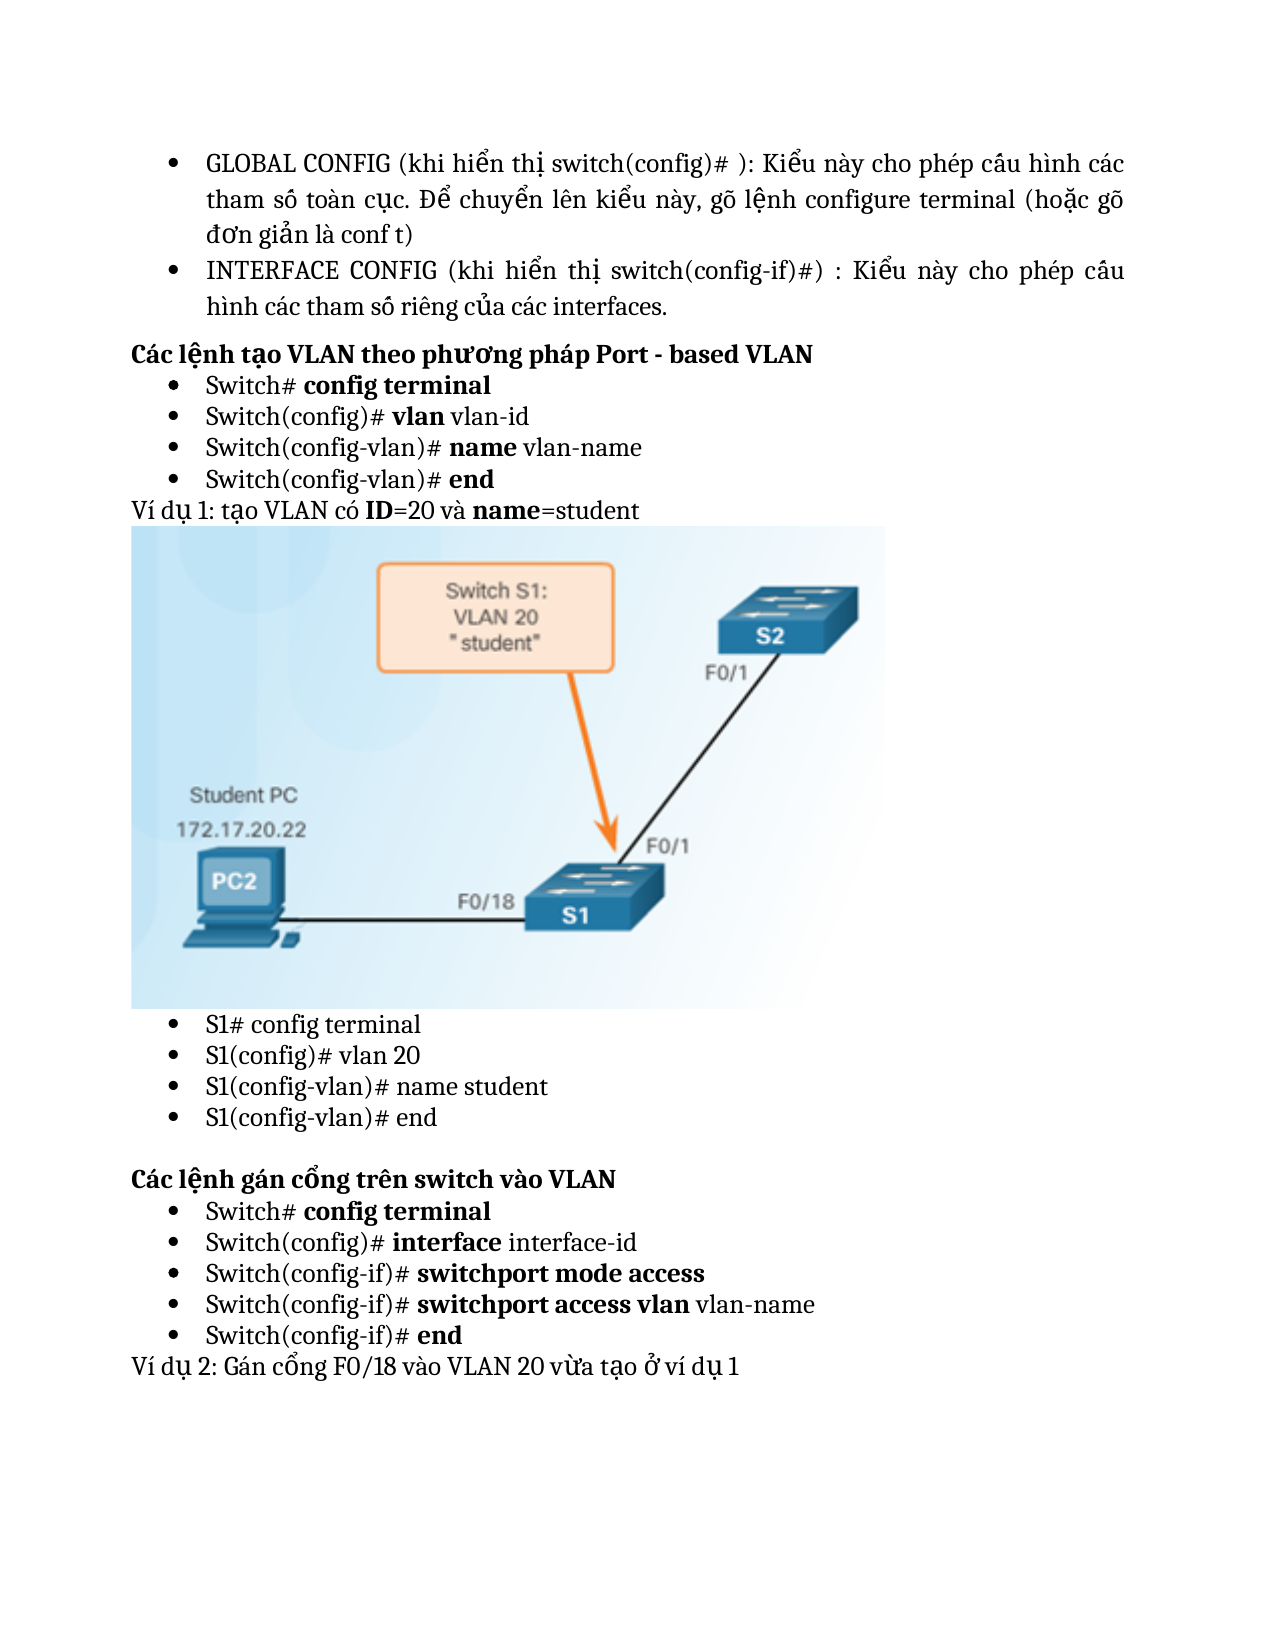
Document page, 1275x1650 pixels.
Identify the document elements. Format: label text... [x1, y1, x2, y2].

list Switch(config-vlan)# name vlan-name [169, 432, 1125, 464]
list Switch(config-if)# switchport mode access [169, 1258, 1125, 1289]
list S1(config-vlan)# name student [169, 1071, 1125, 1102]
list Switch(config-vlan)# end [169, 464, 1125, 495]
list S1(config)# vlan 20 [169, 1040, 1125, 1071]
text Các lệnh gán cổng trên switch vào VLAN [131, 1164, 1125, 1196]
list Switch(config)# interface interface-id [169, 1227, 1125, 1258]
text Các lệnh tạo VLAN theo phương pháp Port - based VLAN [131, 339, 1125, 370]
list Switch(config-if)# end [169, 1320, 1125, 1351]
text Ví dụ 1: tạo VLAN có ID=20 và name=student [131, 495, 1125, 526]
list Switch(config)# vlan vlan-id [169, 401, 1125, 432]
list GLOBAL CONFIG (khi hiển thị switch(config)# ): Kiểu này cho phép cấu hình các tham số toàn cục. Để chuyển lên kiểu này, gõ lệnh configure terminal (hoặc gõ đơn giản là conf t) [169, 148, 1125, 251]
list Switch(config-if)# switchport access vlan vlan-name [169, 1289, 1125, 1320]
list S1# config terminal [169, 1009, 1125, 1040]
list INTERFACE CONFIG (khi hiển thị switch(config-if)#) : Kiểu này cho phép cấu hình các tham số riêng của các interfaces. [169, 255, 1125, 322]
picture [131, 526, 886, 1009]
list Switch# config terminal [169, 1196, 1125, 1227]
text Ví dụ 2: Gán cổng F0/18 vào VLAN 20 vừa tạo ở ví dụ 1 [131, 1351, 1125, 1382]
list S1(config-vlan)# end [169, 1102, 1125, 1133]
list Switch# config terminal [169, 370, 1125, 401]
